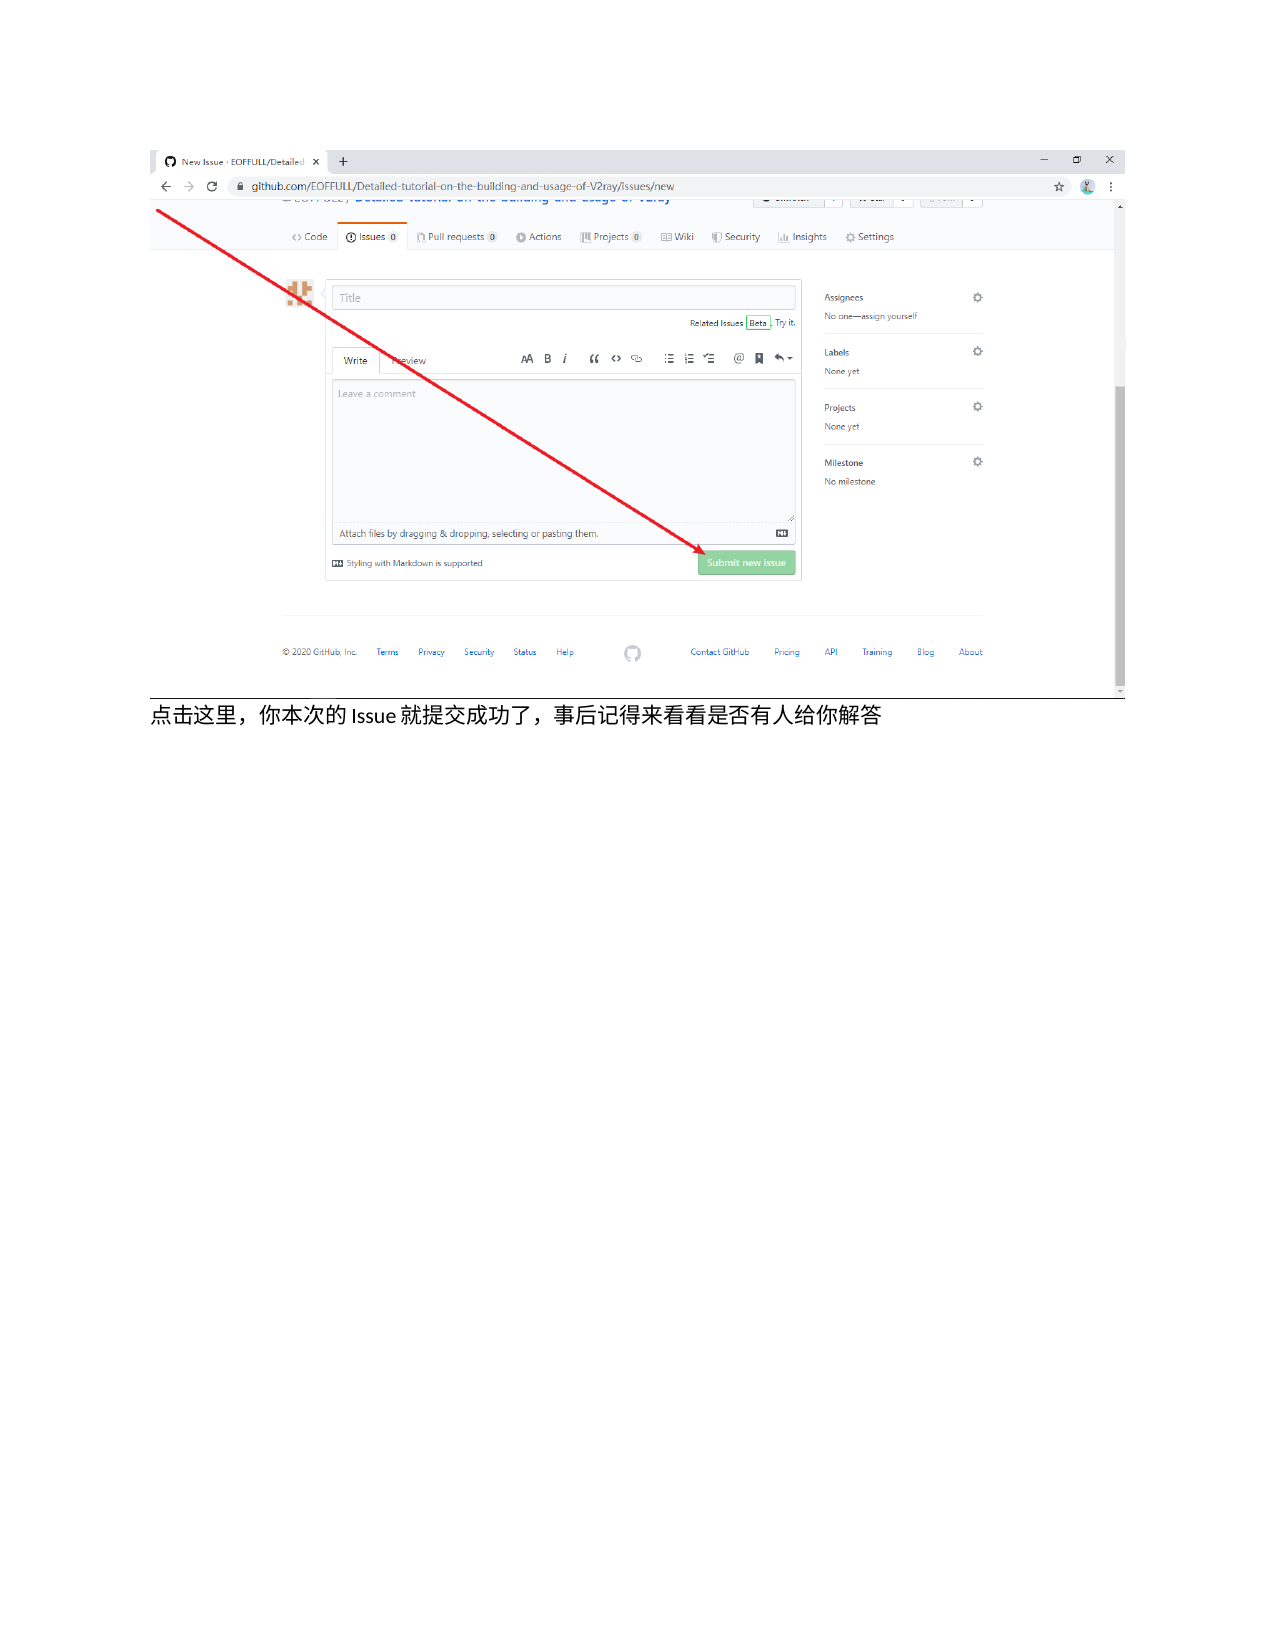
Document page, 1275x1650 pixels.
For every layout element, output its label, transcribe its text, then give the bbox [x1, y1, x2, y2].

picture [150, 150, 1125, 699]
text 点击这里，你本次的Issue就提交成功了，事后记得来看看是否有人给你解答 [150, 699, 1125, 730]
